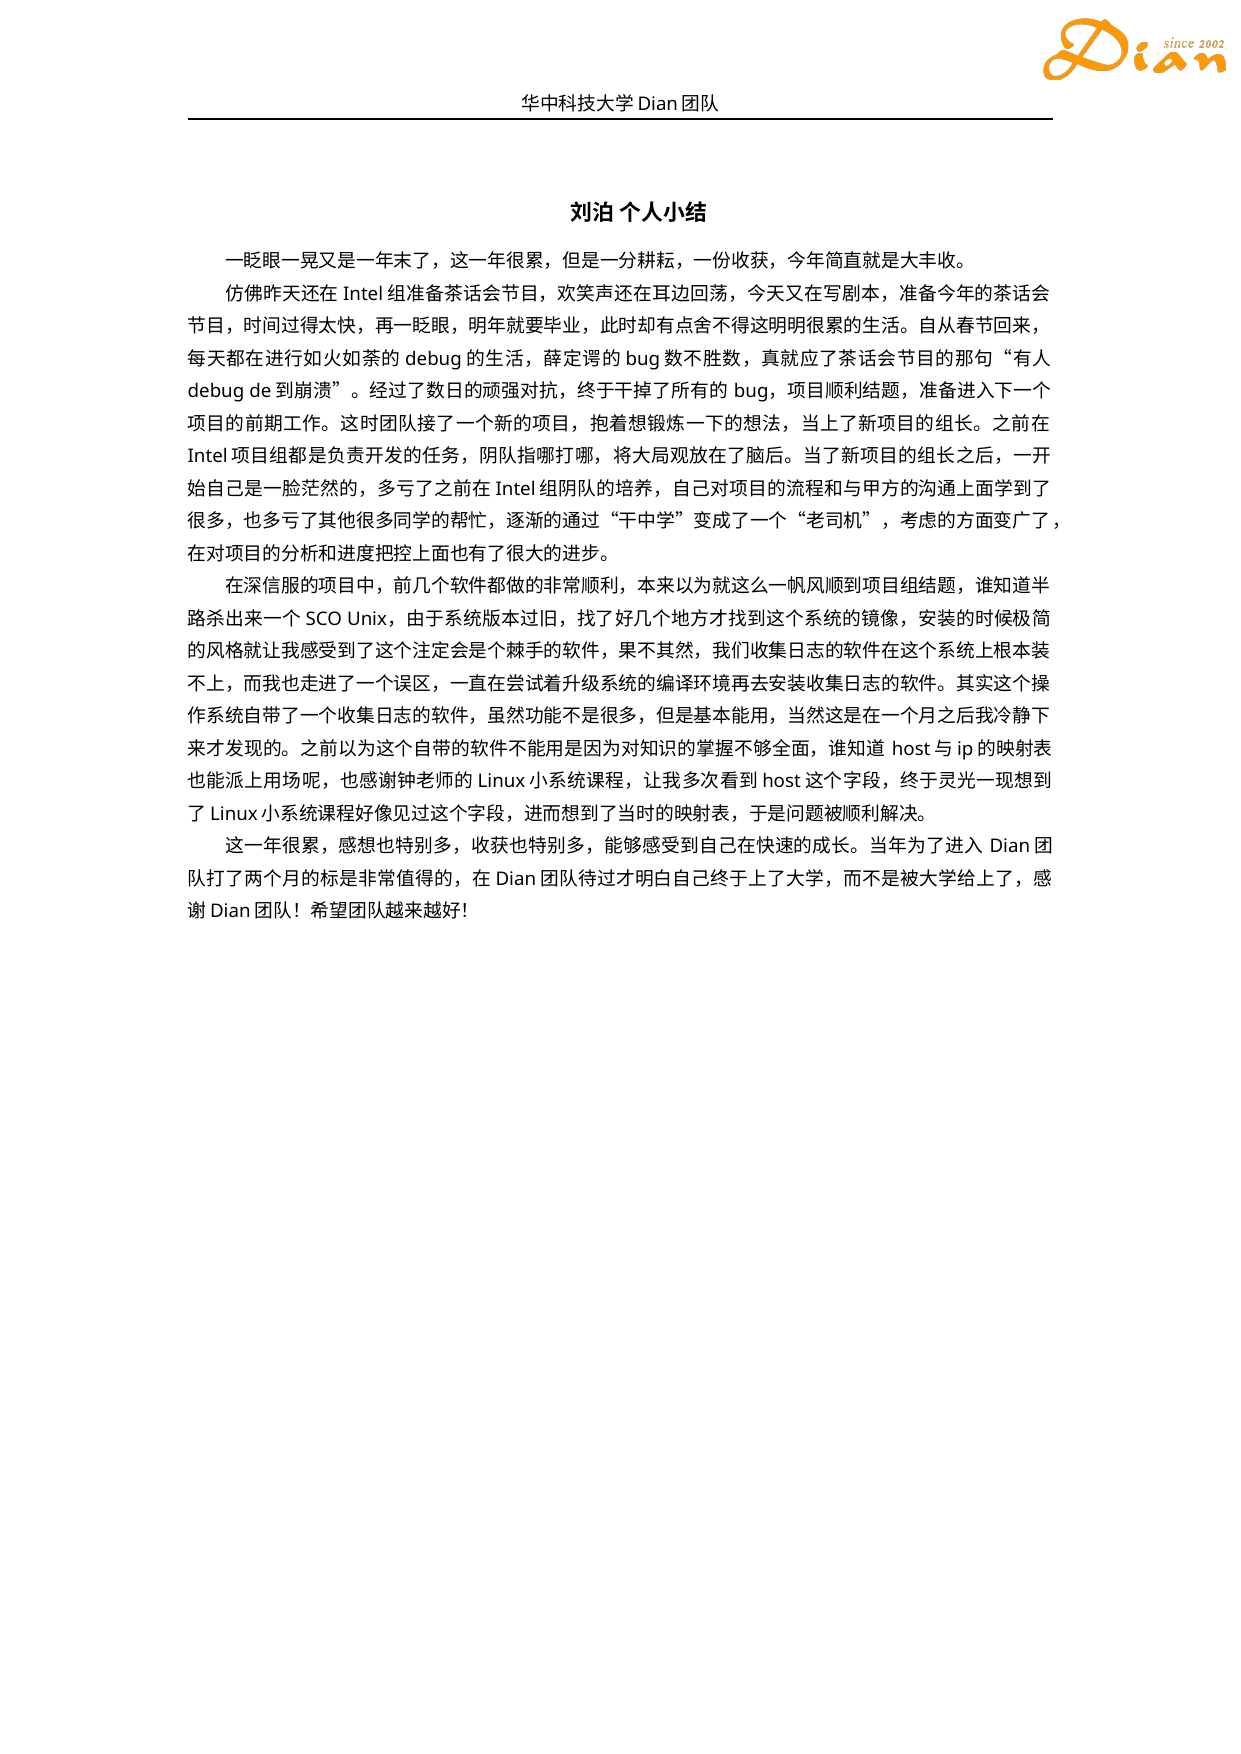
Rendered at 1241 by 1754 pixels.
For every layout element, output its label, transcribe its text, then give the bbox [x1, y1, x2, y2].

text 刘泊 个人小结 [187, 194, 1053, 227]
text 一眨眼一晃又是一年末了，这一年很累，但是一分耕耘，一份收获，今年简直就是大丰收。 [187, 243, 1053, 276]
picture [1031, 4, 1238, 89]
text 这一年很累，感想也特别多，收获也特别多，能够感受到自己在快速的成长。当年为了进入Dian团队打了两个月的标是非常值得的，在Dian团队待过才明白自己终于上了大学，而不是被大学给上了，感谢Dian团队！希望团队越来越好！ [187, 828, 1053, 926]
text 仿佛昨天还在Intel组准备茶话会节目，欢笑声还在耳边回荡，今天又在写剧本，准备今年的茶话会节目，时间过得太快，再一眨眼，明年就要毕业，此时却有点舍不得这明明很累的生活。自从春节回来，每天都在进行如火如荼的debug的生活，薛定谔的bug数不胜数，真就应了茶话会节目的那句“有人debug de到崩溃”。经过了数日的顽强对抗，终于干掉了所有的bug，项目顺利结题，准备进入下一个项目的前期工作。这时团队接了一个新的项目，抱着想锻炼一下的想法，当上了新项目的组长。之前在Intel项目组都是负责开发的任务，阴队指哪打哪，将大局观放在了脑后。当了新项目的组长之后，一开始自己是一脸茫然的，多亏了之前在Intel组阴队的培养，自己对项目的流程和与甲方的沟通上面学到了很多，也多亏了其他很多同学的帮忙，逐渐的通过“干中学”变成了一个“老司机”，考虑的方面变广了，在对项目的分析和进度把控上面也有了很大的进步。 [187, 276, 1053, 568]
text 在深信服的项目中，前几个软件都做的非常顺利，本来以为就这么一帆风顺到项目组结题，谁知道半路杀出来一个SCO Unix，由于系统版本过旧，找了好几个地方才找到这个系统的镜像，安装的时候极简的风格就让我感受到了这个注定会是个棘手的软件，果不其然，我们收集日志的软件在这个系统上根本装不上，而我也走进了一个误区，一直在尝试着升级系统的编译环境再去安装收集日志的软件。其实这个操作系统自带了一个收集日志的软件，虽然功能不是很多，但是基本能用，当然这是在一个月之后我冷静下来才发现的。之前以为这个自带的软件不能用是因为对知识的掌握不够全面，谁知道host与ip的映射表也能派上用场呢，也感谢钟老师的Linux小系统课程，让我多次看到host这个字段，终于灵光一现想到了Linux小系统课程好像见过这个字段，进而想到了当时的映射表，于是问题被顺利解决。 [187, 568, 1053, 828]
